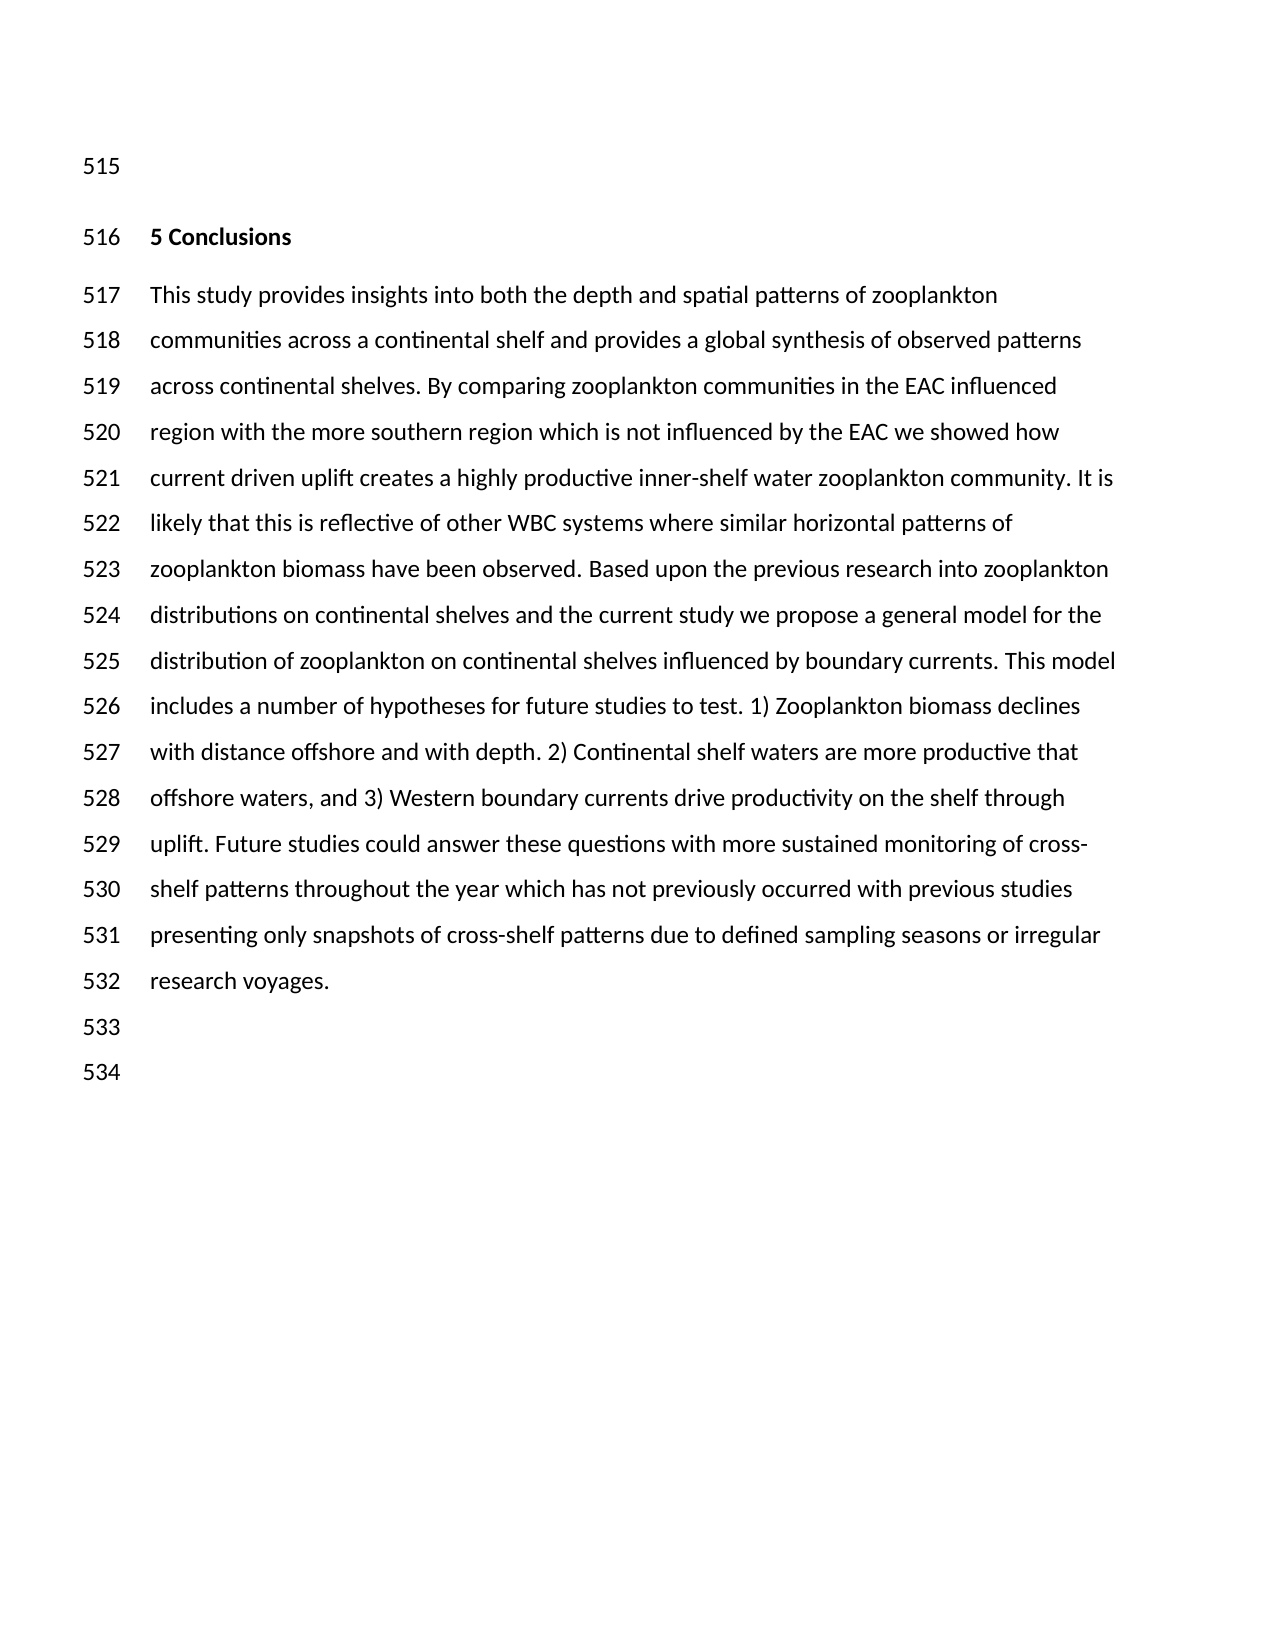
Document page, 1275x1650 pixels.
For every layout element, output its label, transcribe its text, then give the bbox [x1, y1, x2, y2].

text This study provides insights into both the depth and spatial patterns of zooplankton communities across a continental shelf and provides a global synthesis of observed patterns across continental shelves. By comparing zooplankton communities in the EAC influenced region with the more southern region which is not influenced by the EAC we showed how current driven uplift creates a highly productive inner-shelf water zooplankton community. It is likely that this is reflective of other WBC systems where similar horizontal patterns of zooplankton biomass have been observed. Based upon the previous research into zooplankton distributions on continental shelves and the current study we propose a general model for the distribution of zooplankton on continental shelves influenced by boundary currents. This model includes a number of hypotheses for future studies to test. 1) Zooplankton biomass declines with distance offshore and with depth. 2) Continental shelf waters are more productive that offshore waters, and 3) Western boundary currents drive productivity on the shelf through uplift. Future studies could answer these questions with more sustained monitoring of cross-shelf patterns throughout the year which has not previously occurred with previous studies presenting only snapshots of cross-shelf patterns due to defined sampling seasons or irregular research voyages. [150, 279, 1125, 995]
subtitle 5 Conclusions [150, 221, 1125, 251]
